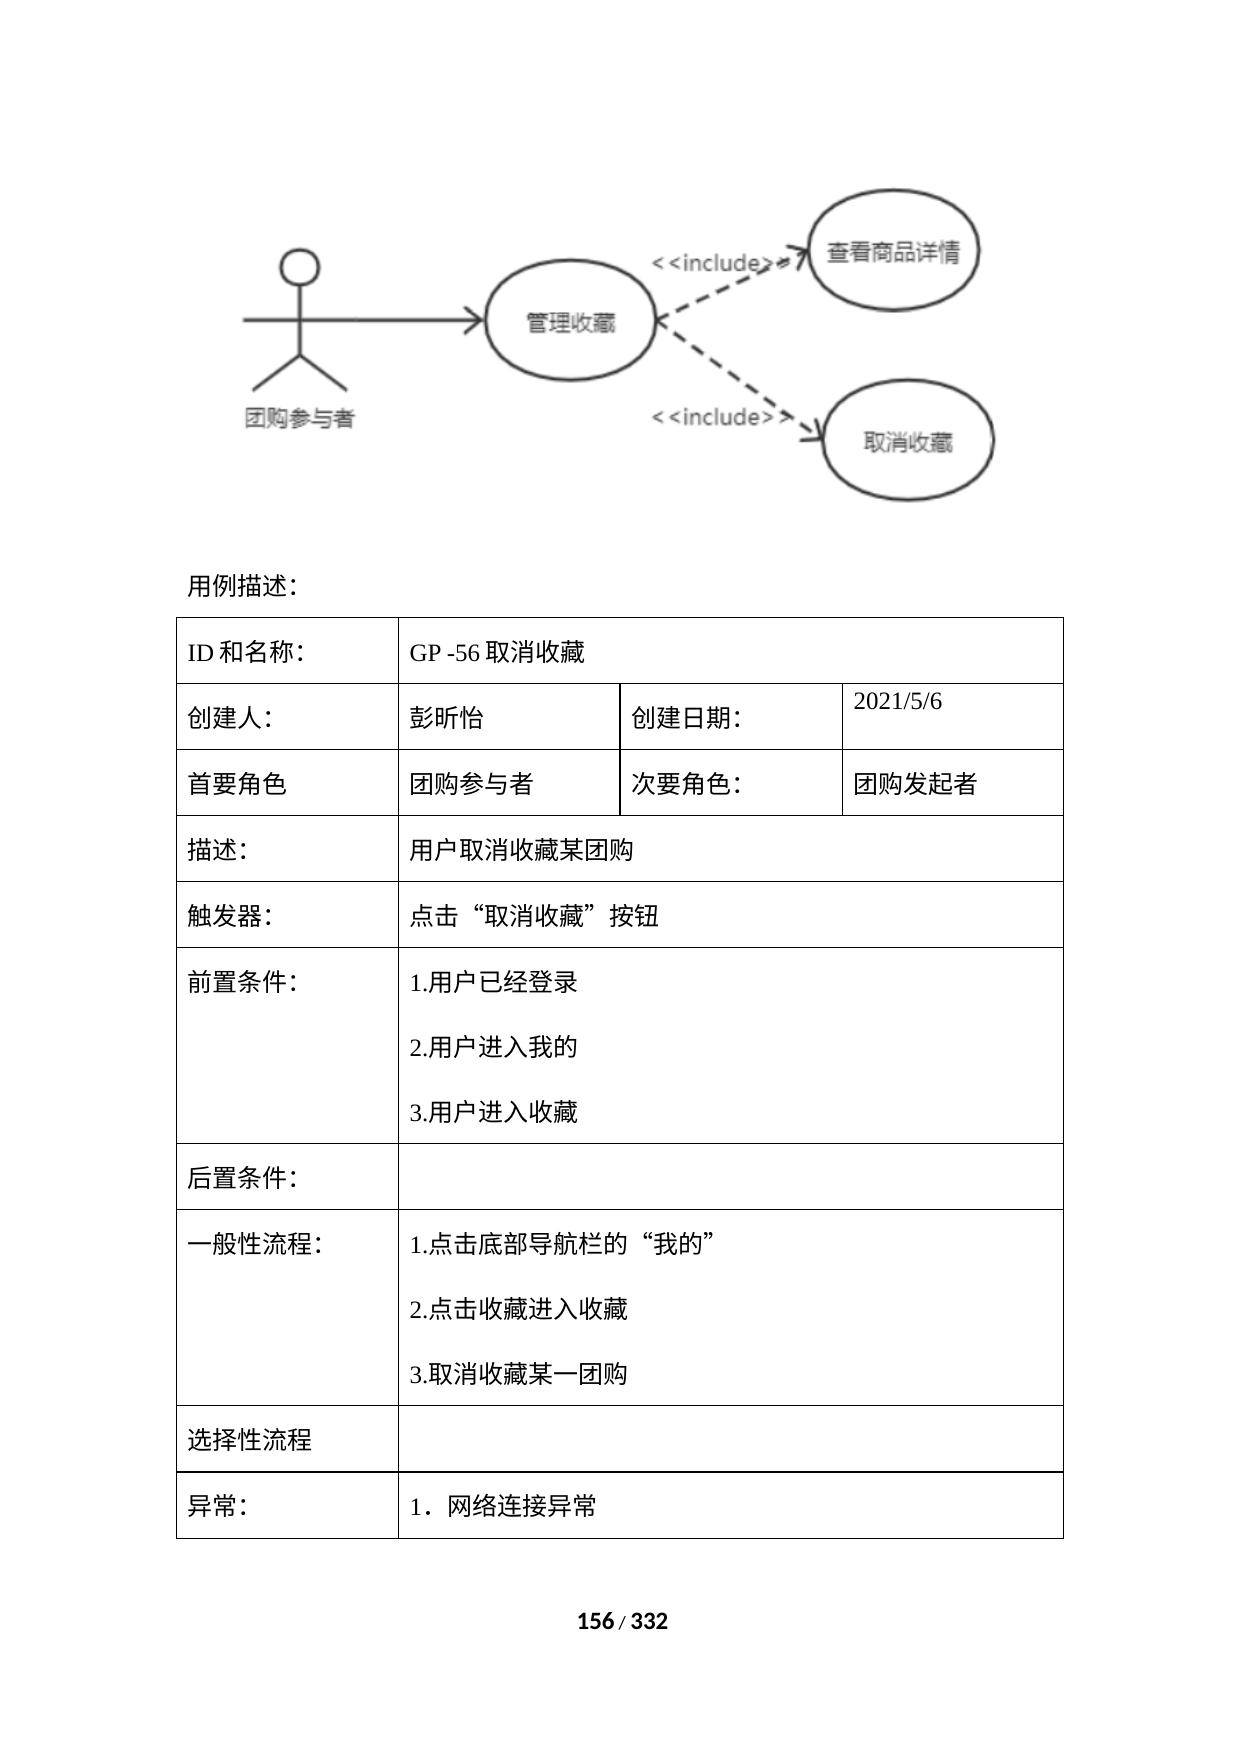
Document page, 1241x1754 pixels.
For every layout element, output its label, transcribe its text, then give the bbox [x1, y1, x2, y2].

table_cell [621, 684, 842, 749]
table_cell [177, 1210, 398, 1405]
text 用例描述： [187, 552, 1053, 617]
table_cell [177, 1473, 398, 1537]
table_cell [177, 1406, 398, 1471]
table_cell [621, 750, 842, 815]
picture [187, 162, 1053, 532]
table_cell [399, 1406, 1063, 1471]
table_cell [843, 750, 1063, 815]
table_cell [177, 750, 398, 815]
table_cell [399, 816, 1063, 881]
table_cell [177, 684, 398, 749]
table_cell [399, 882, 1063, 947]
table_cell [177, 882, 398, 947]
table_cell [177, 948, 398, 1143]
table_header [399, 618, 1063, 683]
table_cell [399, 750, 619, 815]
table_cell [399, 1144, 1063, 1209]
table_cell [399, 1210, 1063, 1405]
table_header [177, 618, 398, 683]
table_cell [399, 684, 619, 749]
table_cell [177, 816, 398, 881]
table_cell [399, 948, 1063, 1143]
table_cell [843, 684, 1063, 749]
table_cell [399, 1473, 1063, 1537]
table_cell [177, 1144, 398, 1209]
